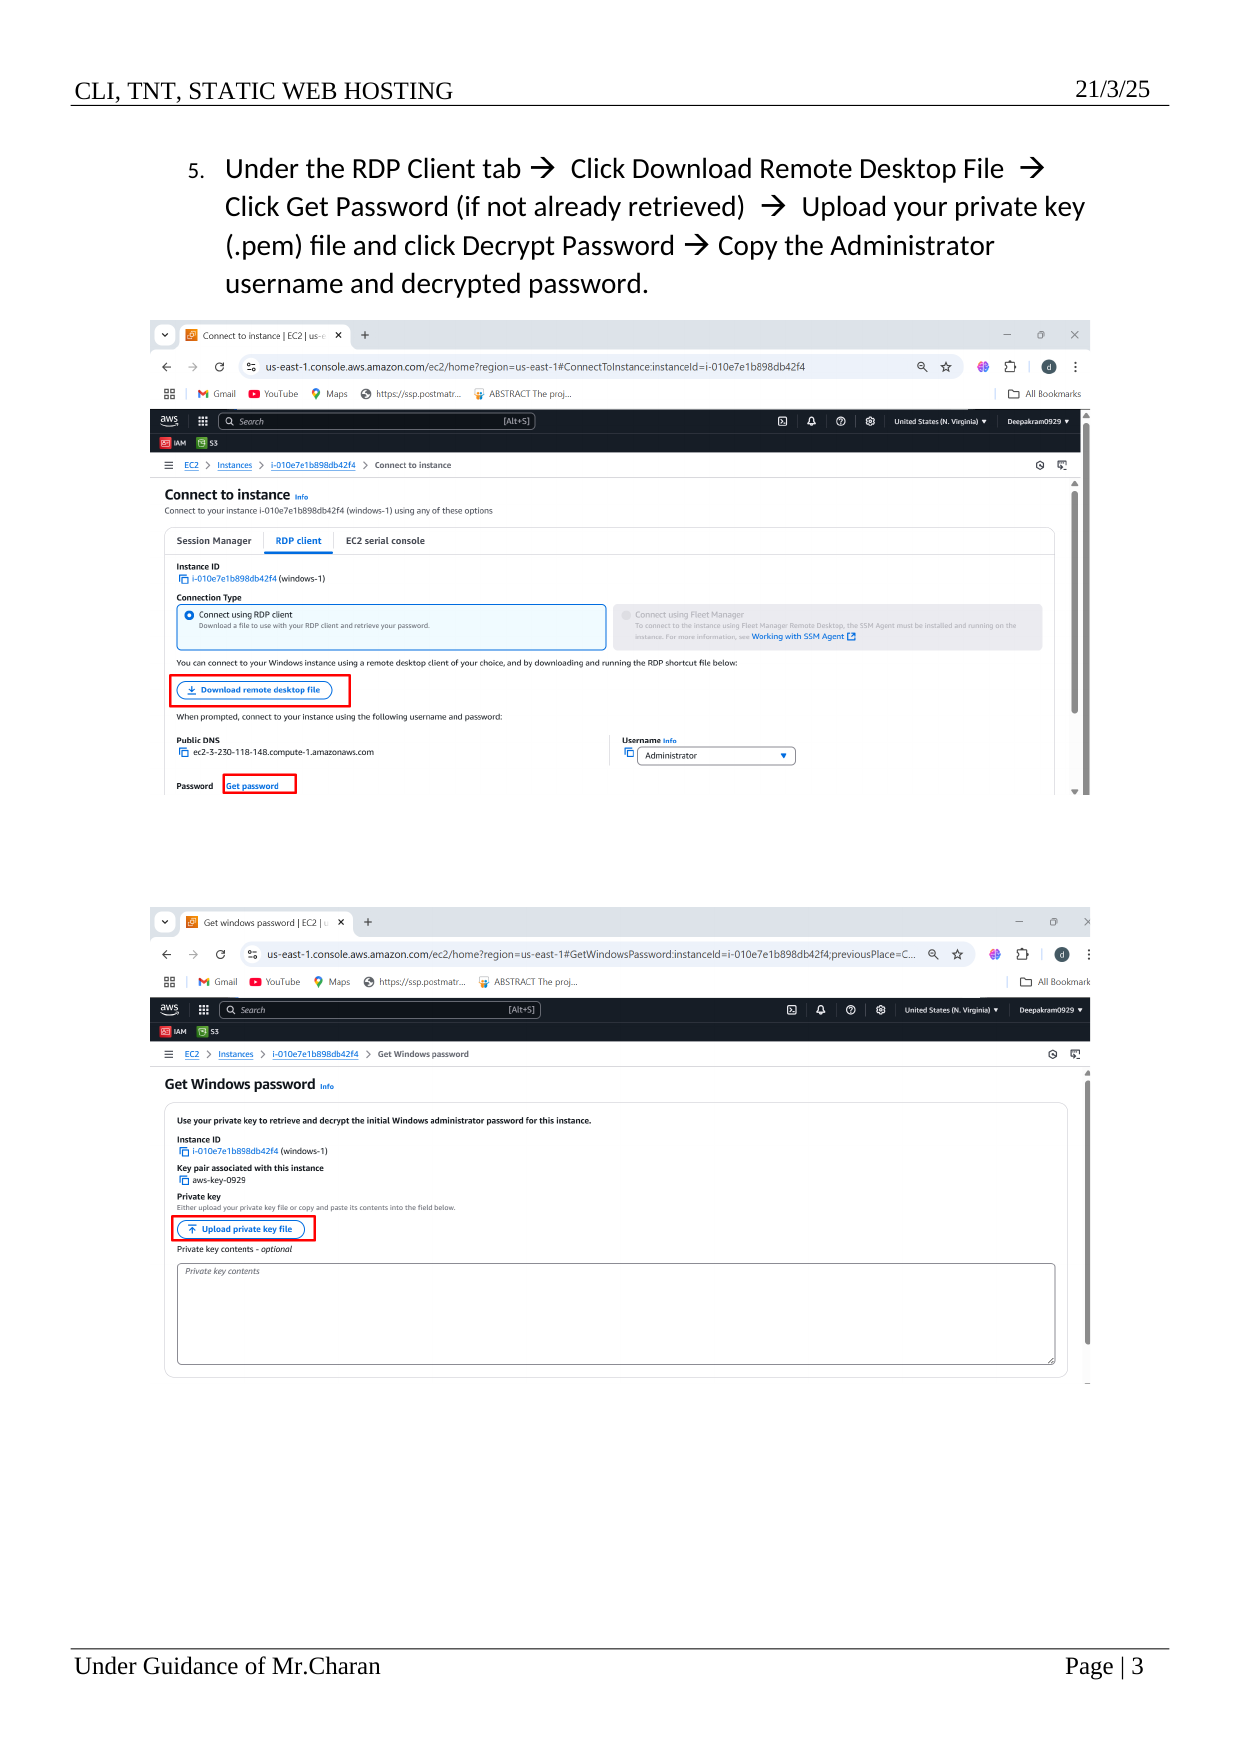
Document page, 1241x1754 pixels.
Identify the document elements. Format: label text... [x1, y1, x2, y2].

list Under the RDP Client tab Click Download Remote Desktop File Click Get Password (if not already retrieved) Upload your private key (.pem) file and click Decrypt Password Copy the Administrator username and decrypted password. [187, 150, 1090, 301]
picture [150, 320, 1091, 795]
picture [150, 907, 1091, 1384]
